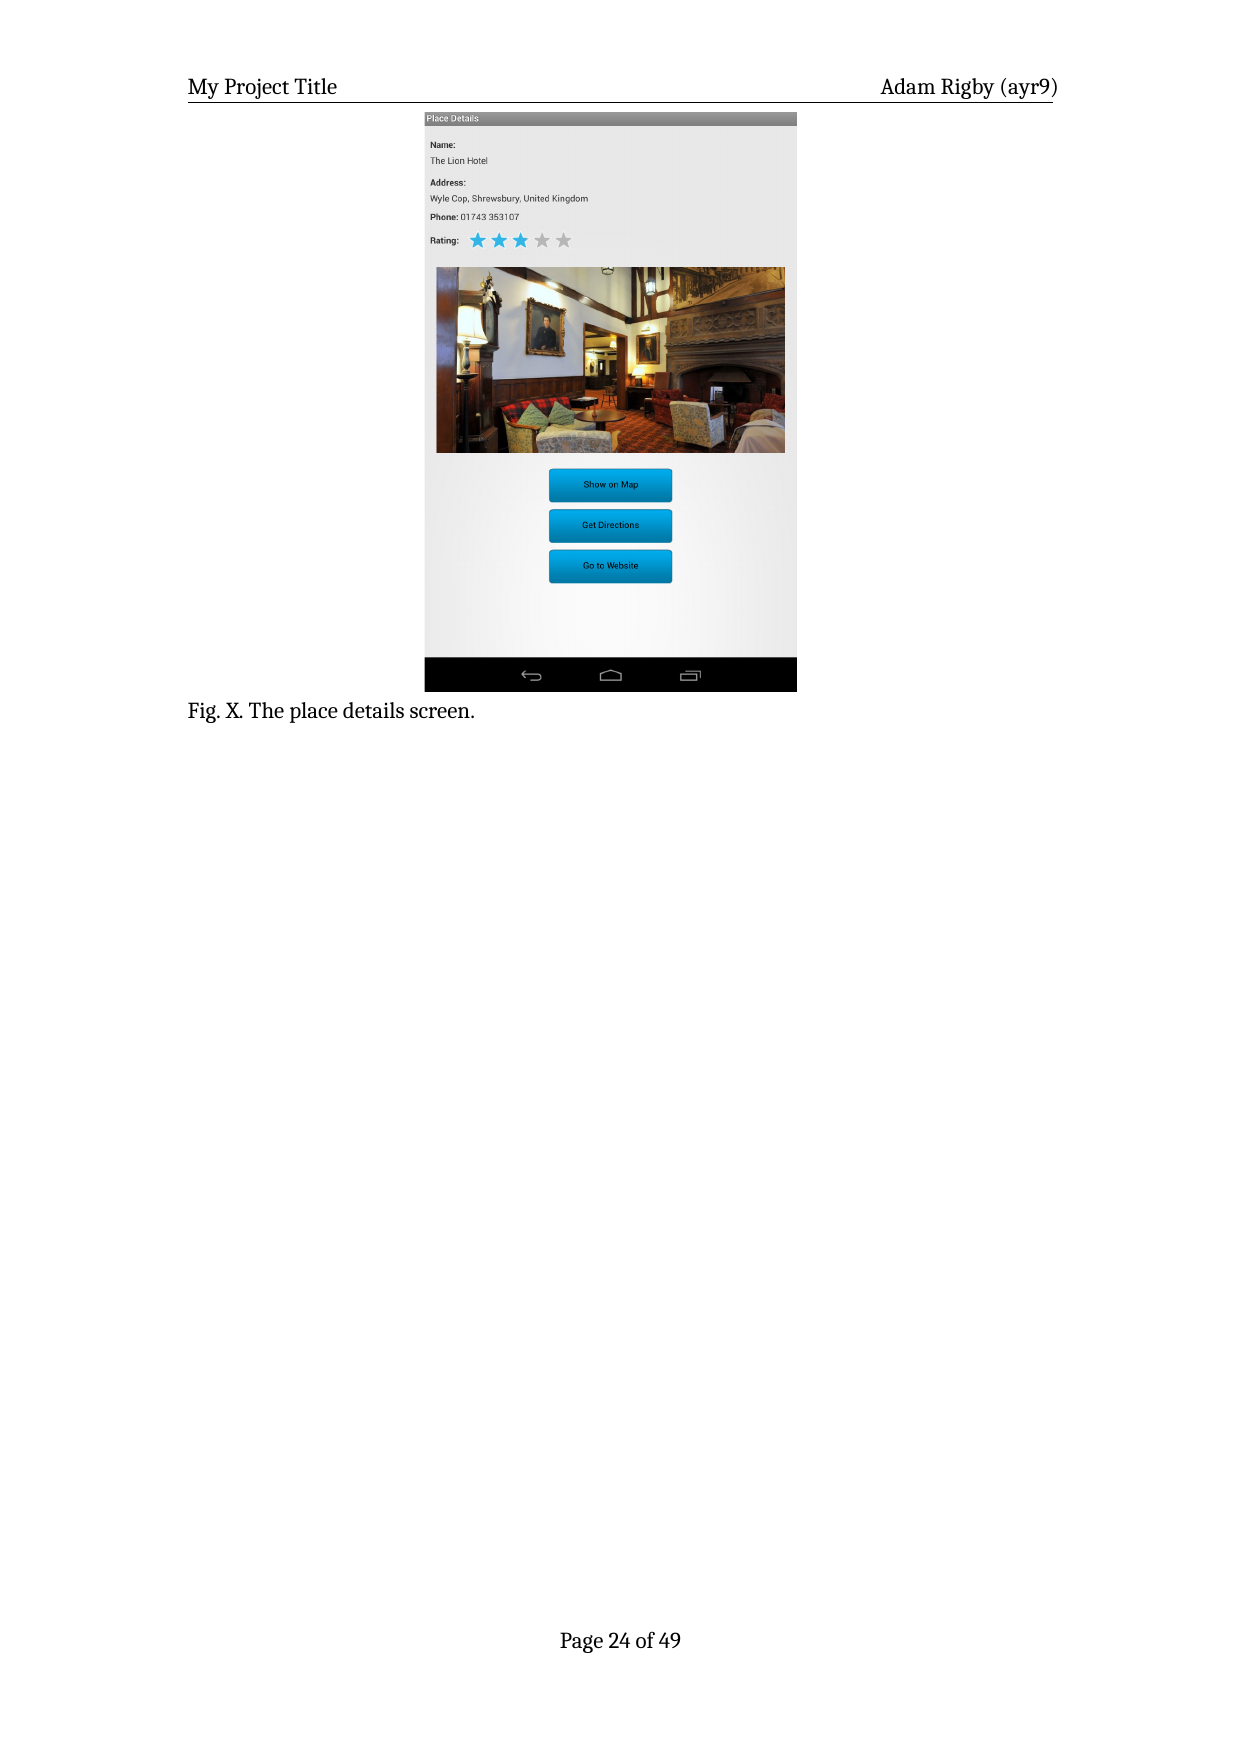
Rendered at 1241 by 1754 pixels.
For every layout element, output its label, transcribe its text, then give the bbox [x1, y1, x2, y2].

text Fig. X. The place details screen. [187, 698, 1053, 724]
picture [424, 112, 797, 692]
